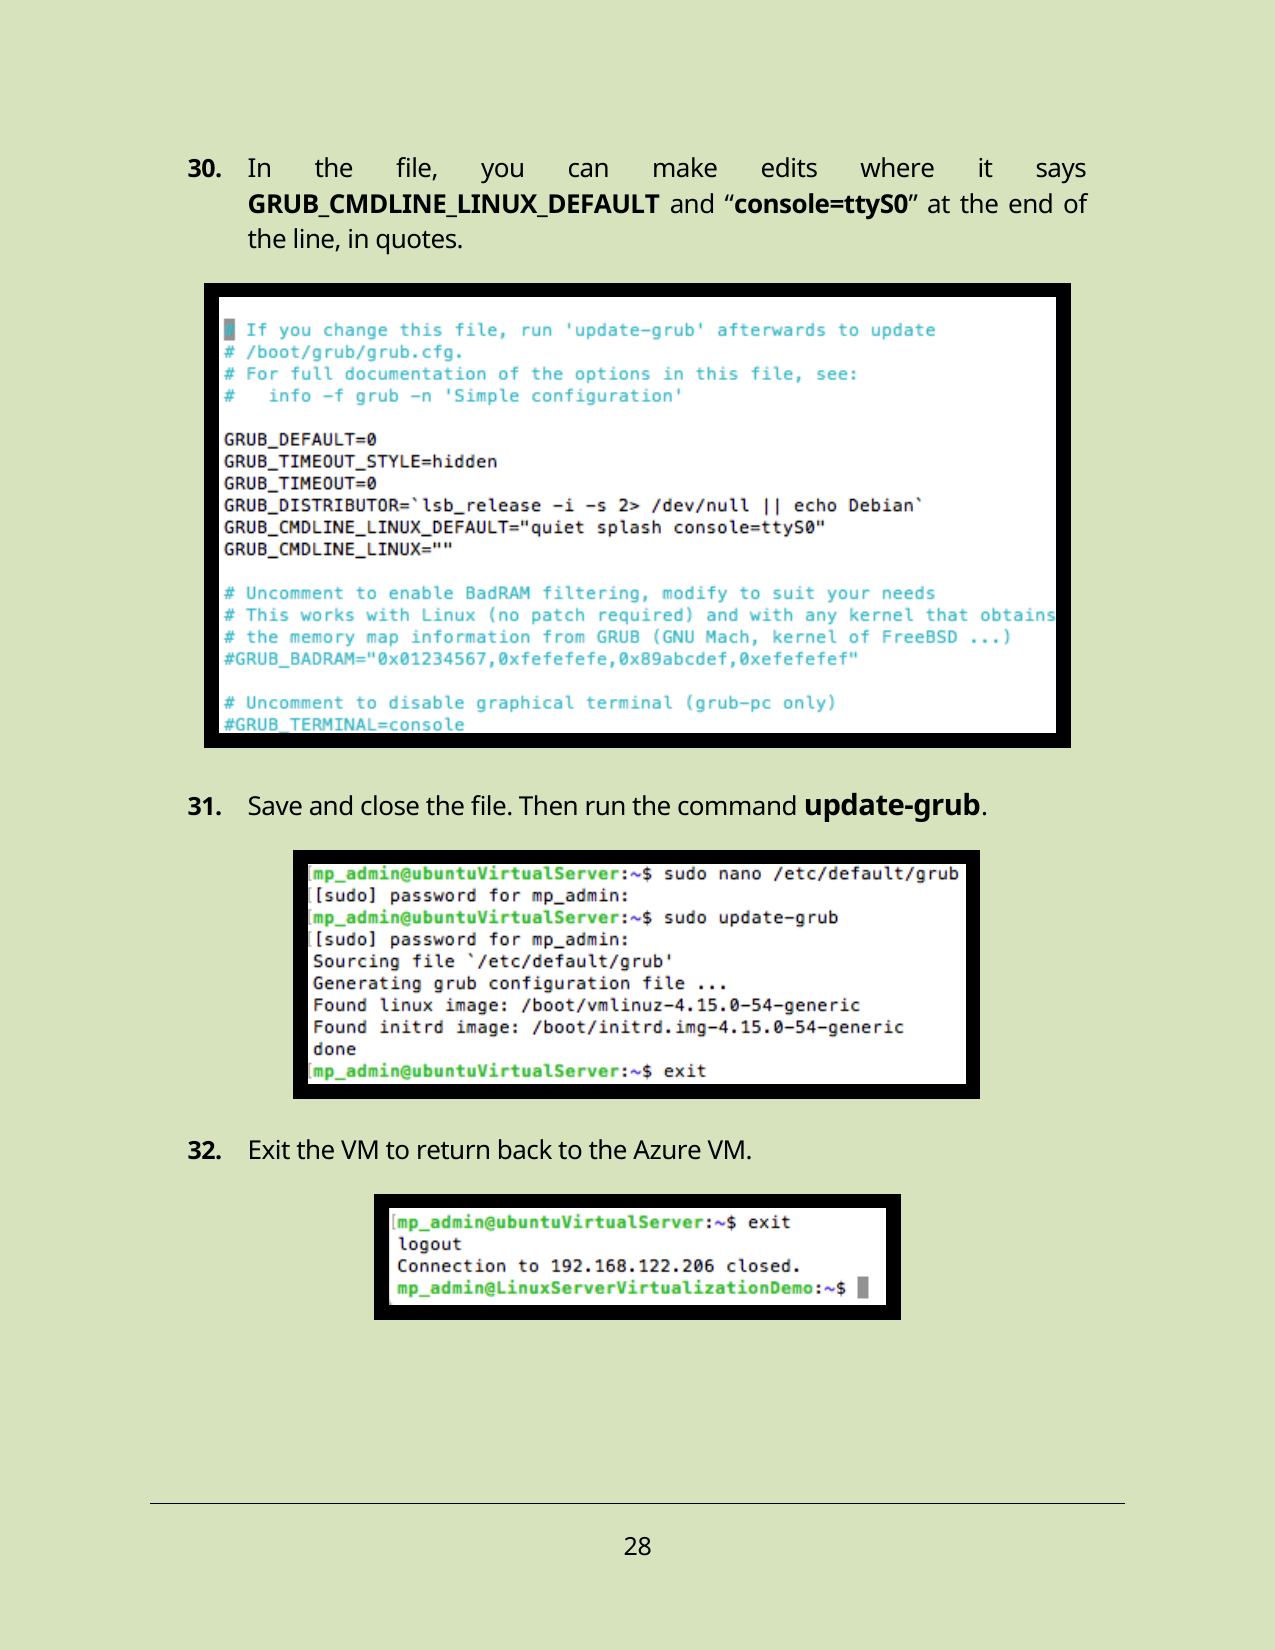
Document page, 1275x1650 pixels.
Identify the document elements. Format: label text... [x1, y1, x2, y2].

list Exit the VM to return back to the Azure VM. [187, 1132, 1087, 1167]
picture [389, 1208, 886, 1305]
list Save and close the file. Then run the command update-grub. [187, 784, 1087, 823]
picture [219, 297, 1056, 733]
list In the file, you can make edits where it says GRUB_CMDLINE_LINUX_DEFAULT and “console=ttyS0” at the end of the line, in quotes. [187, 150, 1087, 257]
picture [308, 864, 966, 1084]
